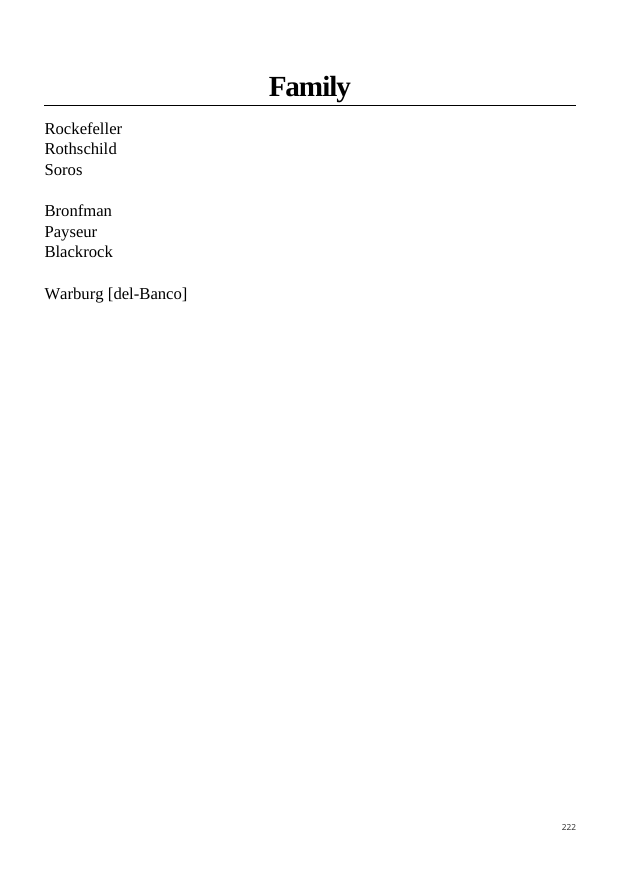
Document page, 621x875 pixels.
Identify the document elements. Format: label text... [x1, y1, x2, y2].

subtitle Family [44, 69, 576, 105]
text Payseur [44, 222, 576, 241]
text Bronfman [44, 201, 576, 220]
text Warburg [del-Banco] [44, 283, 576, 303]
text Rothschild [44, 139, 576, 158]
text Blackrock [44, 242, 576, 261]
text Soros [44, 160, 576, 179]
text Rockefeller [44, 118, 576, 138]
